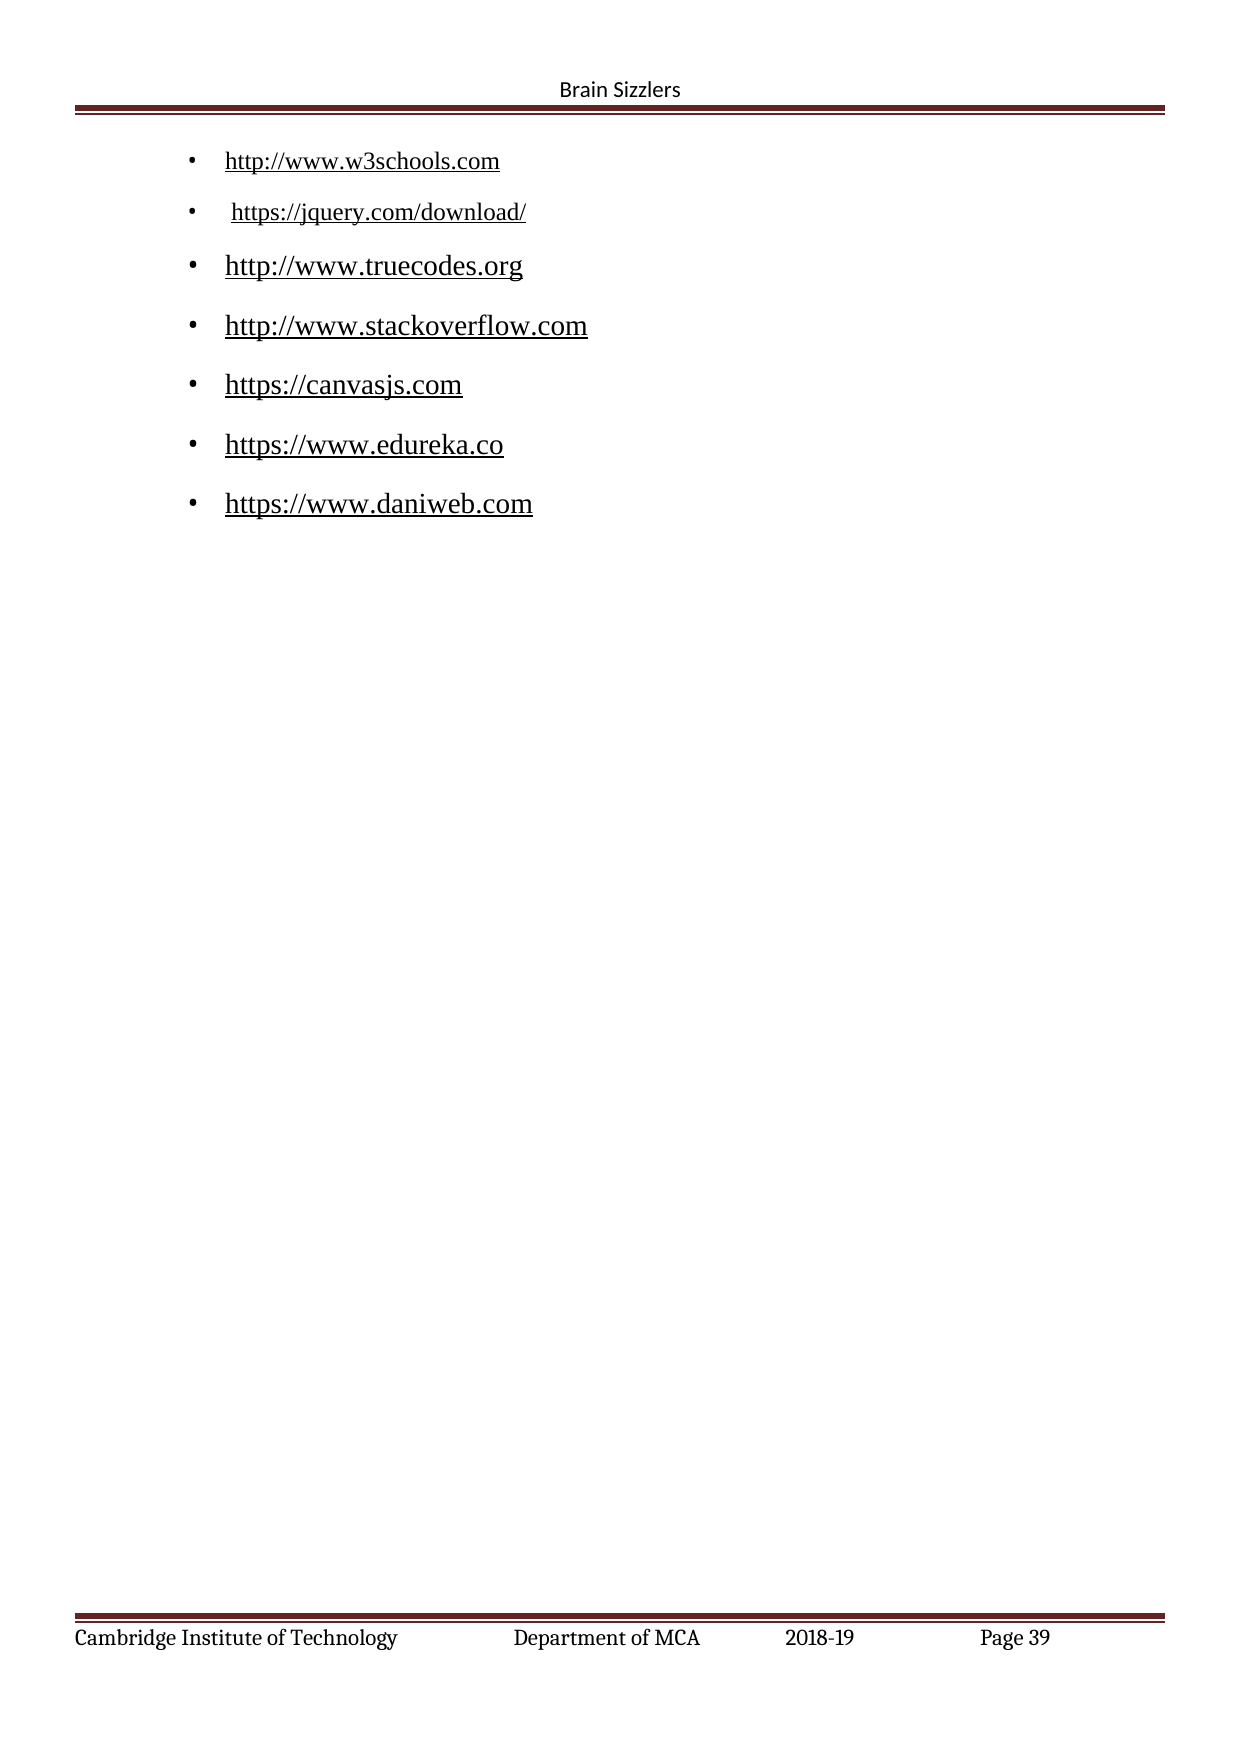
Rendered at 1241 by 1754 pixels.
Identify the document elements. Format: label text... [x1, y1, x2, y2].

list https://www.edureka.co [187, 423, 1165, 463]
list https://www.daniweb.com [187, 482, 1165, 522]
list http://www.stackoverflow.com [187, 304, 1165, 344]
list http://www.w3schools.com [187, 142, 1165, 177]
list https://jquery.com/download/ [187, 193, 1165, 228]
list http://www.truecodes.org [187, 244, 1165, 284]
list https://canvasjs.com [187, 363, 1165, 403]
